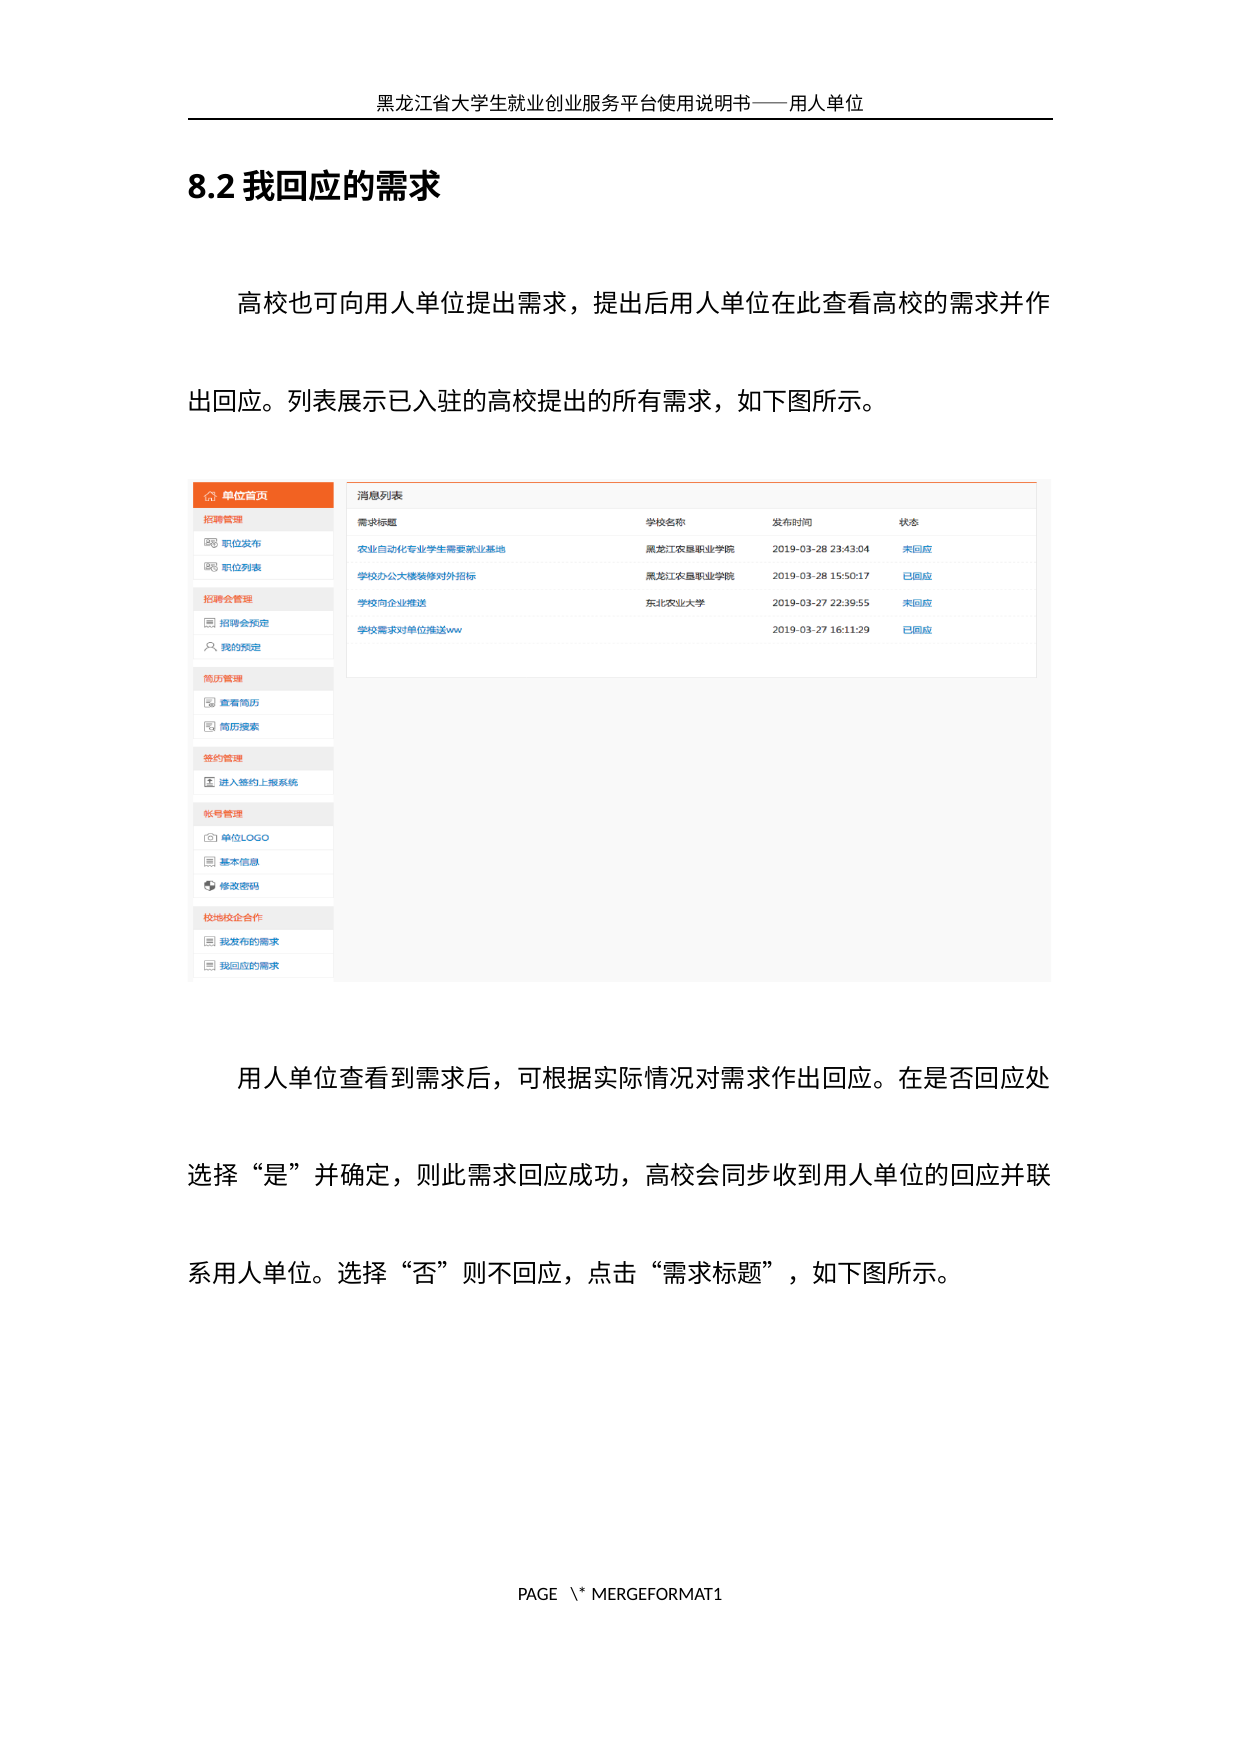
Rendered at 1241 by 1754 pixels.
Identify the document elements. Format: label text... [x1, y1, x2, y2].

text 8.2我回应的需求 [187, 151, 1053, 216]
picture [187, 479, 1052, 982]
text 高校也可向用人单位提出需求，提出后用人单位在此查看高校的需求并作出回应。列表展示已入驻的高校提出的所有需求，如下图所示。 [187, 269, 1053, 432]
text 用人单位查看到需求后，可根据实际情况对需求作出回应。在是否回应处选择“是”并确定，则此需求回应成功，高校会同步收到用人单位的回应并联系用人单位。选择“否”则不回应，点击“需求标题”，如下图所示。 [187, 1044, 1053, 1304]
